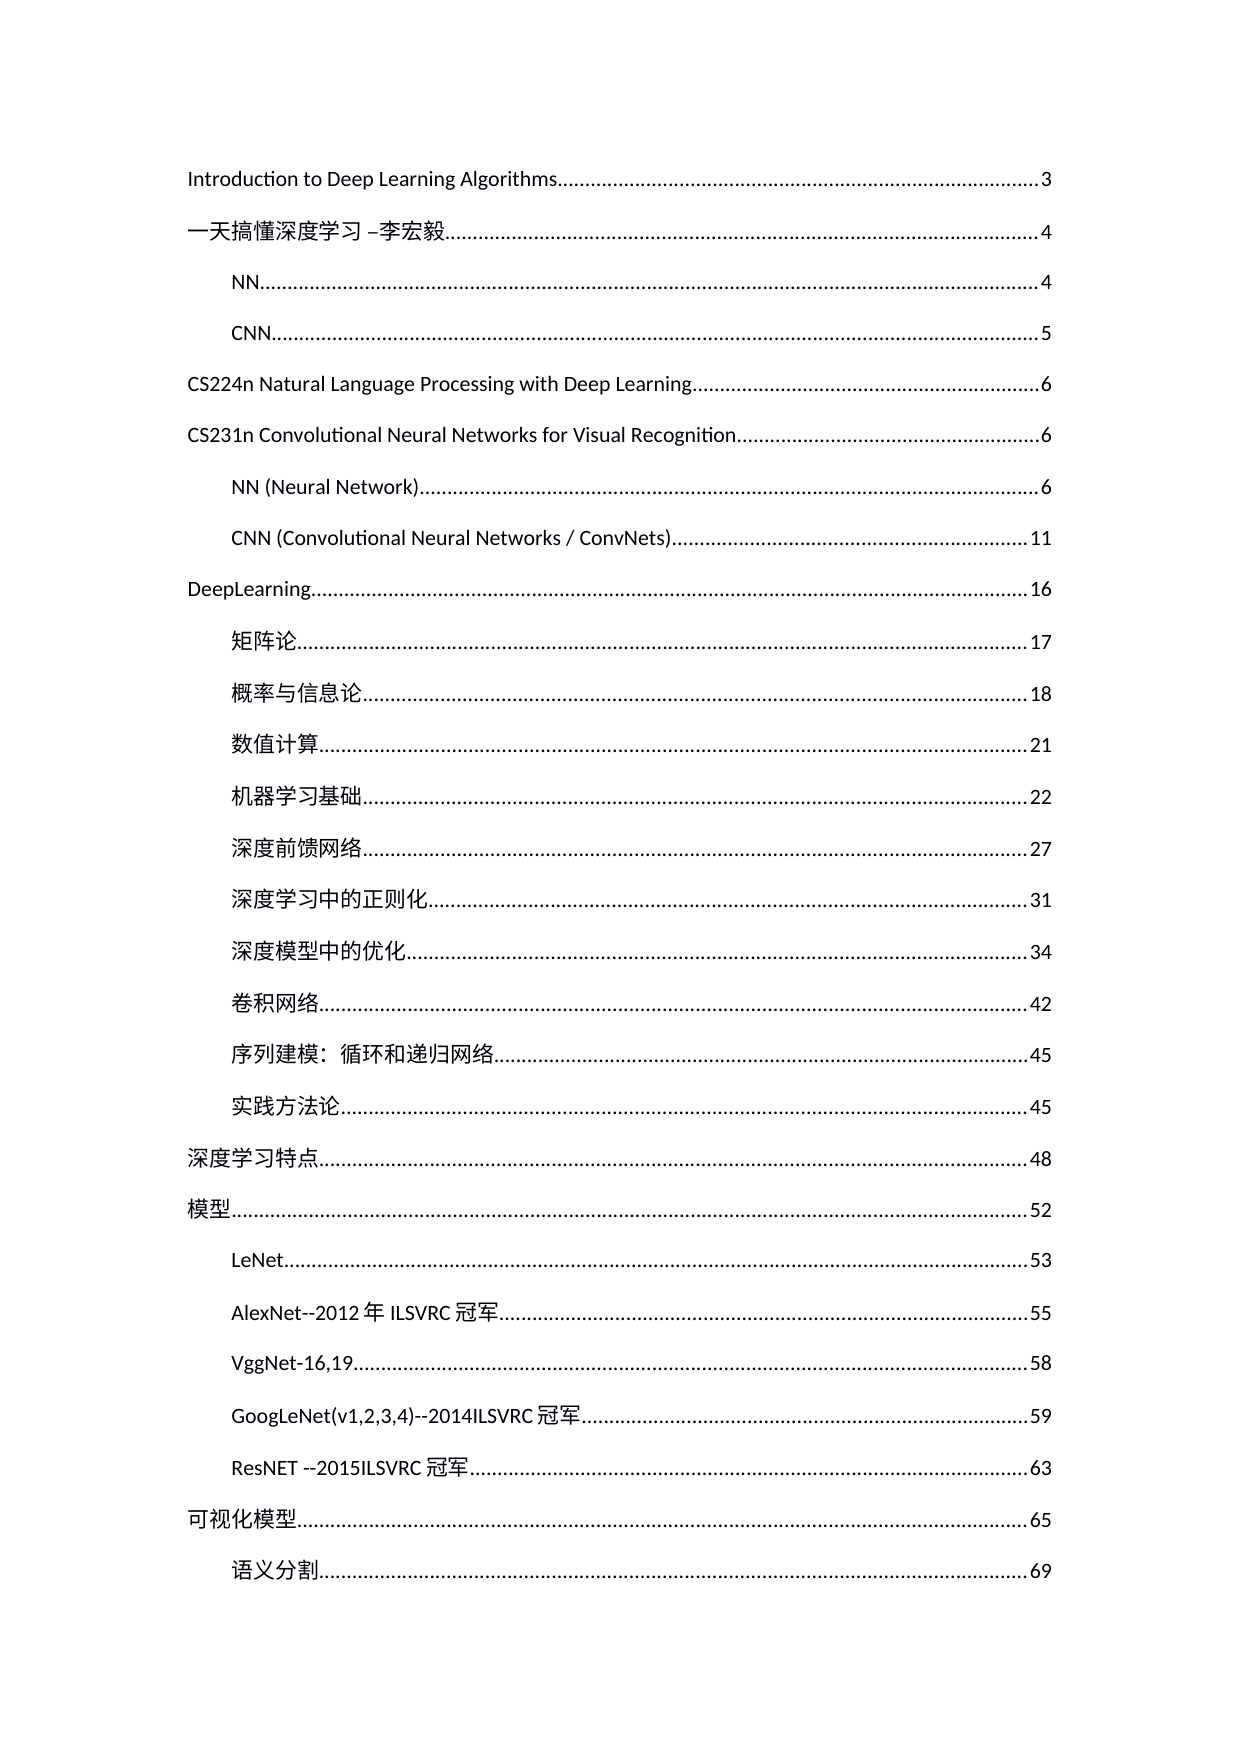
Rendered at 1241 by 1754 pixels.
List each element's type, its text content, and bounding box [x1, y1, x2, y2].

text DeepLearning 16 [187, 572, 1053, 605]
text CNN 5 [231, 316, 1053, 349]
text 深度学习特点 48 [187, 1140, 1053, 1173]
text CNN (Convolutional Neural Networks / ConvNets) 11 [231, 521, 1053, 554]
text 语义分割 69 [231, 1553, 1053, 1585]
text AlexNet--2012年ILSVRC冠军 55 [231, 1295, 1053, 1327]
text 数值计算 21 [231, 727, 1053, 759]
text 实践方法论 45 [231, 1089, 1053, 1121]
text VggNet-16,19 58 [231, 1347, 1053, 1379]
text 卷积网络 42 [231, 985, 1053, 1018]
text 一天搞懂深度学习 –李宏毅 4 [187, 213, 1053, 246]
text NN 4 [231, 265, 1053, 297]
text CS224n Natural Language Processing with Deep Learning 6 [187, 367, 1053, 400]
text 深度前馈网络 27 [231, 830, 1053, 863]
text 可视化模型 65 [187, 1501, 1053, 1534]
text 深度学习中的正则化 31 [231, 882, 1053, 914]
text 模型 52 [187, 1192, 1053, 1224]
text CS231n Convolutional Neural Networks for Visual Recognition 6 [187, 419, 1053, 451]
text 矩阵论 17 [231, 624, 1053, 656]
text GoogLeNet(v1,2,3,4)--2014ILSVRC冠军 59 [231, 1398, 1053, 1430]
text Introduction to Deep Learning Algorithms 3 [187, 162, 1053, 194]
text 序列建模：循环和递归网络 45 [231, 1037, 1053, 1069]
text ResNET --2015ILSVRC冠军 63 [231, 1449, 1053, 1482]
text 深度模型中的优化 34 [231, 934, 1053, 966]
text NN (Neural Network) 6 [231, 470, 1053, 502]
text LeNet 53 [231, 1244, 1053, 1276]
text 机器学习基础 22 [231, 779, 1053, 811]
text 概率与信息论 18 [231, 675, 1053, 708]
